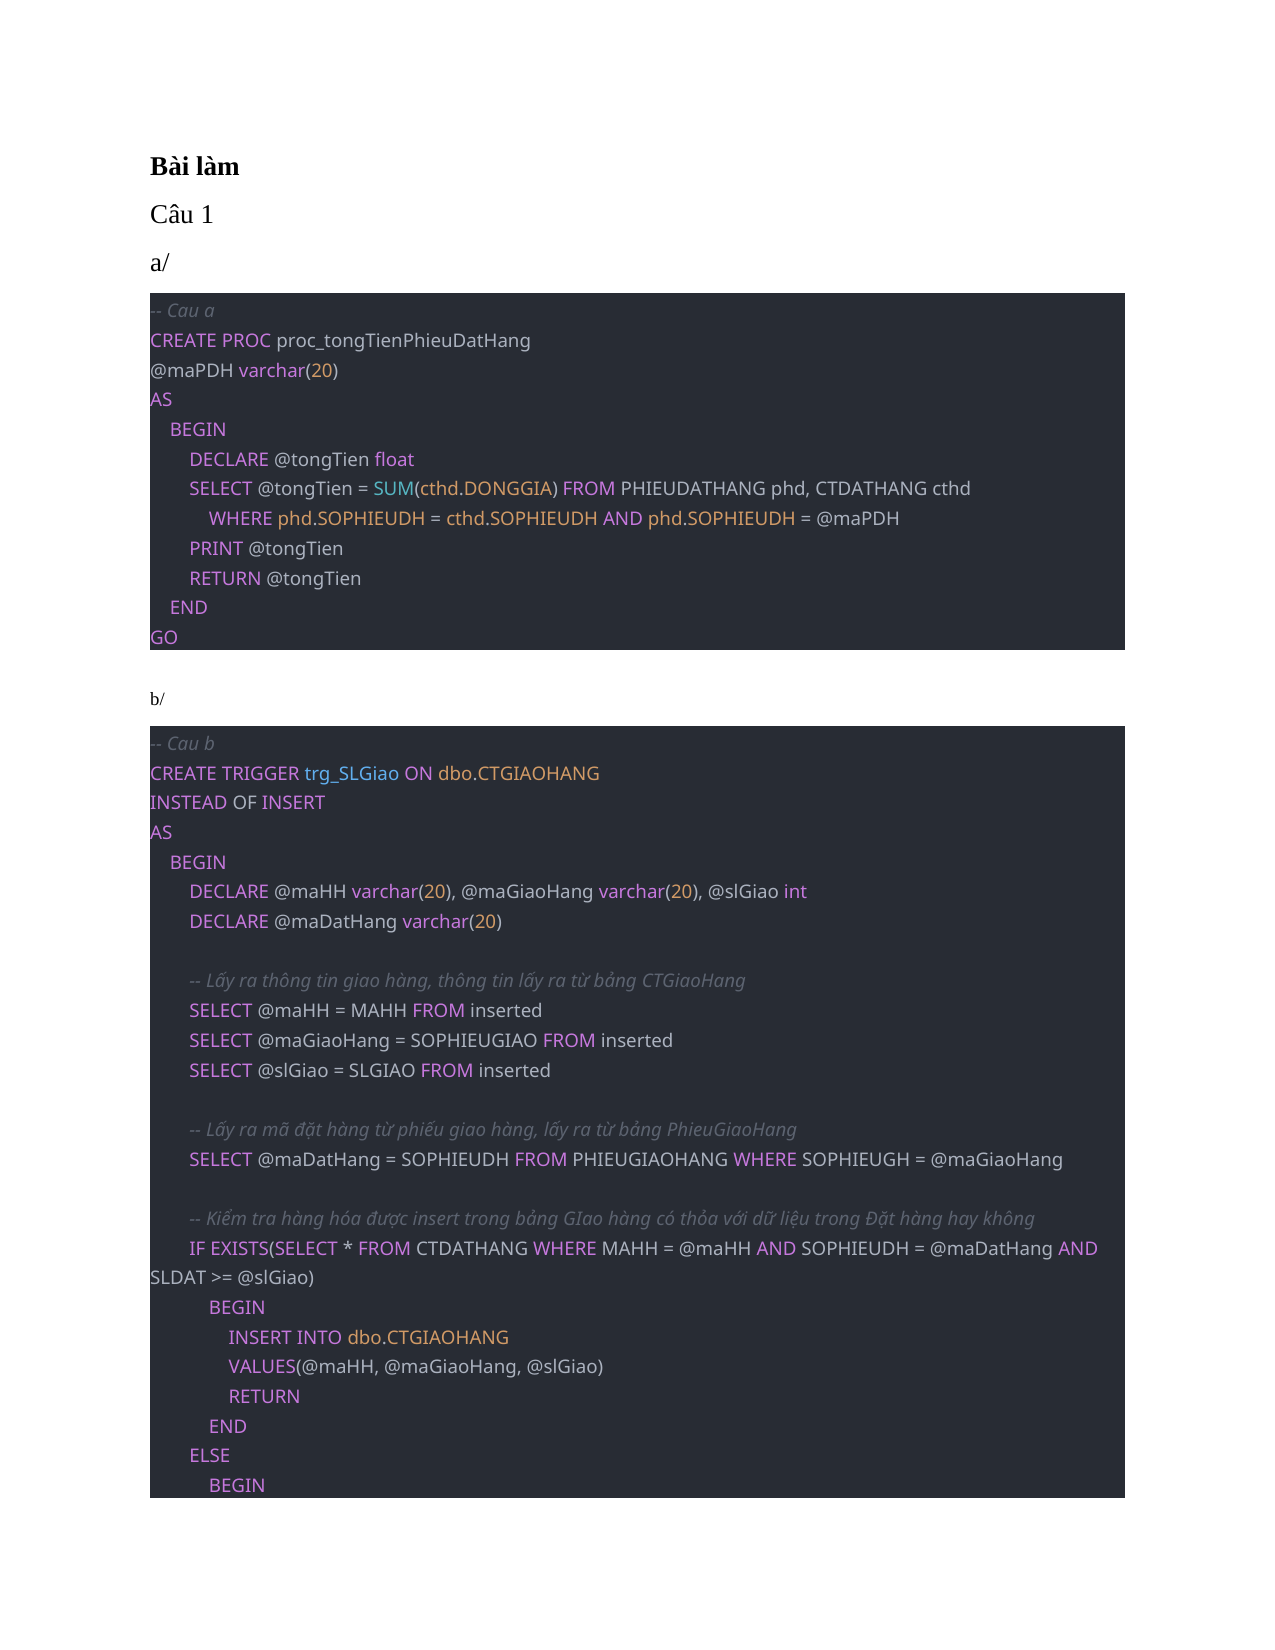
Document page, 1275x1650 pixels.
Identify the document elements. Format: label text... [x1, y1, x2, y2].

text DECLARE @maHH varchar(20), @maGiaoHang varchar(20), @slGiao int [150, 874, 1125, 904]
text IF EXISTS(SELECT * FROM CTDATHANG WHERE MAHH = @maHH AND SOPHIEUDH = @maDatHang AND SLDAT >= @slGiao) [150, 1231, 1125, 1290]
text DECLARE @maDatHang varchar(20) [150, 904, 1125, 934]
text CREATE TRIGGER trg_SLGiao ON dbo.CTGIAOHANG [150, 756, 1125, 786]
text SELECT @slGiao = SLGIAO FROM inserted [150, 1053, 1125, 1082]
text BEGIN [150, 1468, 1125, 1498]
text @maPDH varchar(20) [150, 353, 1125, 382]
text VALUES(@maHH, @maGiaoHang, @slGiao) [150, 1349, 1125, 1379]
text -- Kiểm tra hàng hóa được insert trong bảng GIao hàng có thỏa với dữ liệu trong Đặt hàng hay không [150, 1201, 1125, 1231]
text GO [150, 620, 1125, 650]
text b/ [150, 688, 1125, 709]
text a/ [150, 246, 1125, 277]
text -- Cau b [150, 726, 1125, 756]
text SELECT @maDatHang = SOPHIEUDH FROM PHIEUGIAOHANG WHERE SOPHIEUGH = @maGiaoHang [150, 1142, 1125, 1171]
text RETURN @tongTien [150, 561, 1125, 590]
text SELECT @maGiaoHang = SOPHIEUGIAO FROM inserted [150, 1023, 1125, 1053]
text -- Cau a [150, 293, 1125, 323]
text ELSE [150, 1439, 1125, 1468]
text BEGIN [150, 845, 1125, 874]
text END [150, 590, 1125, 620]
text Bài làm [150, 150, 1125, 181]
text BEGIN [150, 412, 1125, 442]
text AS [150, 382, 1125, 412]
text SELECT @maHH = MAHH FROM inserted [150, 993, 1125, 1023]
text PRINT @tongTien [150, 531, 1125, 561]
text CREATE PROC proc_tongTienPhieuDatHang [150, 323, 1125, 353]
text -- Lấy ra thông tin giao hàng, thông tin lấy ra từ bảng CTGiaoHang [150, 964, 1125, 993]
text RETURN [150, 1379, 1125, 1409]
text DECLARE @tongTien float [150, 442, 1125, 472]
text SELECT @tongTien = SUM(cthd.DONGGIA) FROM PHIEUDATHANG phd, CTDATHANG cthd [150, 472, 1125, 501]
text INSTEAD OF INSERT [150, 786, 1125, 815]
text AS [150, 815, 1125, 845]
text Câu 1 [150, 198, 1125, 229]
text BEGIN [150, 1290, 1125, 1320]
text INSERT INTO dbo.CTGIAOHANG [150, 1320, 1125, 1349]
text END [150, 1409, 1125, 1439]
text -- Lấy ra mã đặt hàng từ phiếu giao hàng, lấy ra từ bảng PhieuGiaoHang [150, 1112, 1125, 1142]
text WHERE phd.SOPHIEUDH = cthd.SOPHIEUDH AND phd.SOPHIEUDH = @maPDH [150, 501, 1125, 531]
